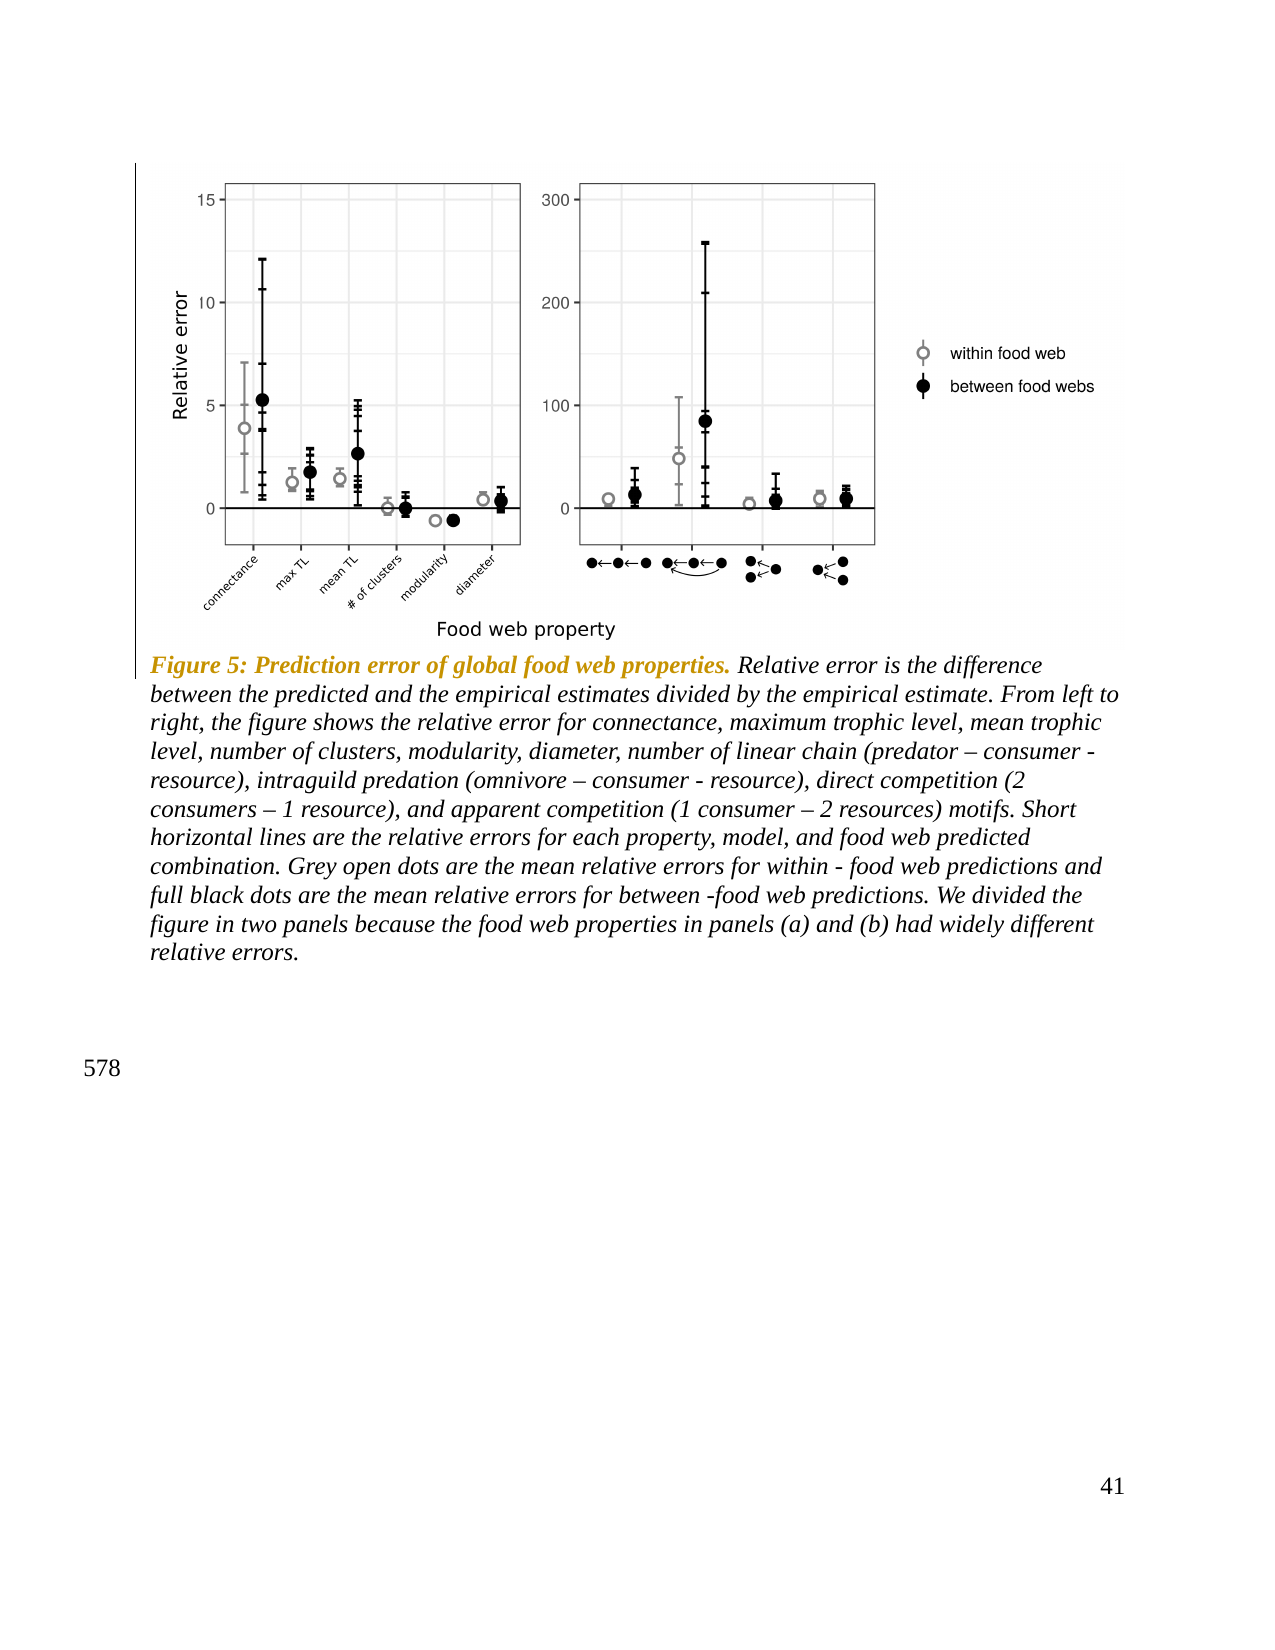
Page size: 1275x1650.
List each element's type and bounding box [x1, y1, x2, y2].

picture [150, 162, 1125, 650]
